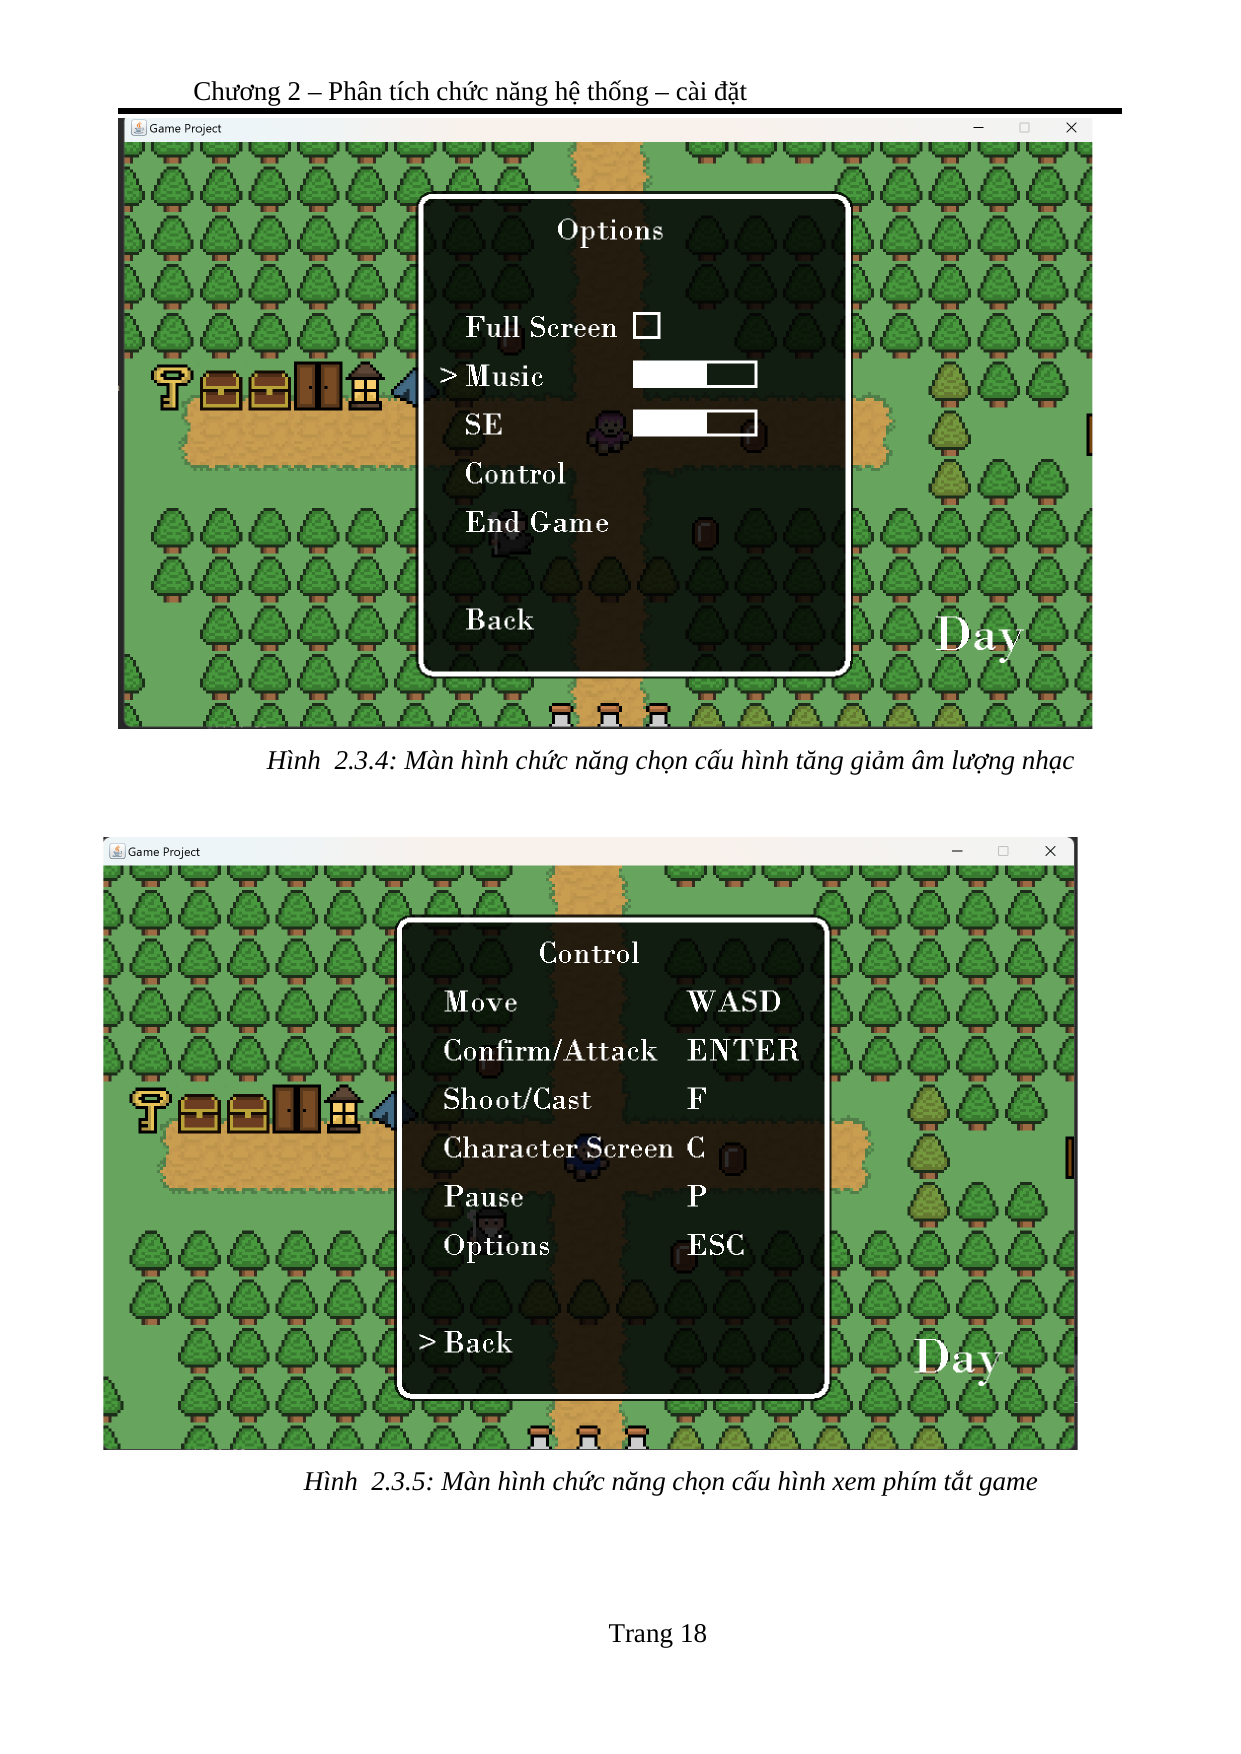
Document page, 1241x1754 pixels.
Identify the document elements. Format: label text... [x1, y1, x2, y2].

picture [118, 118, 1093, 729]
picture [103, 837, 1078, 1450]
subtitle Hình 2.3.5: Màn hình chức năng chọn cấu hình xem phím tắt game [220, 1465, 1124, 1496]
subtitle Hình 2.3.4: Màn hình chức năng chọn cấu hình tăng giảm âm lượng nhạc [220, 744, 1124, 775]
